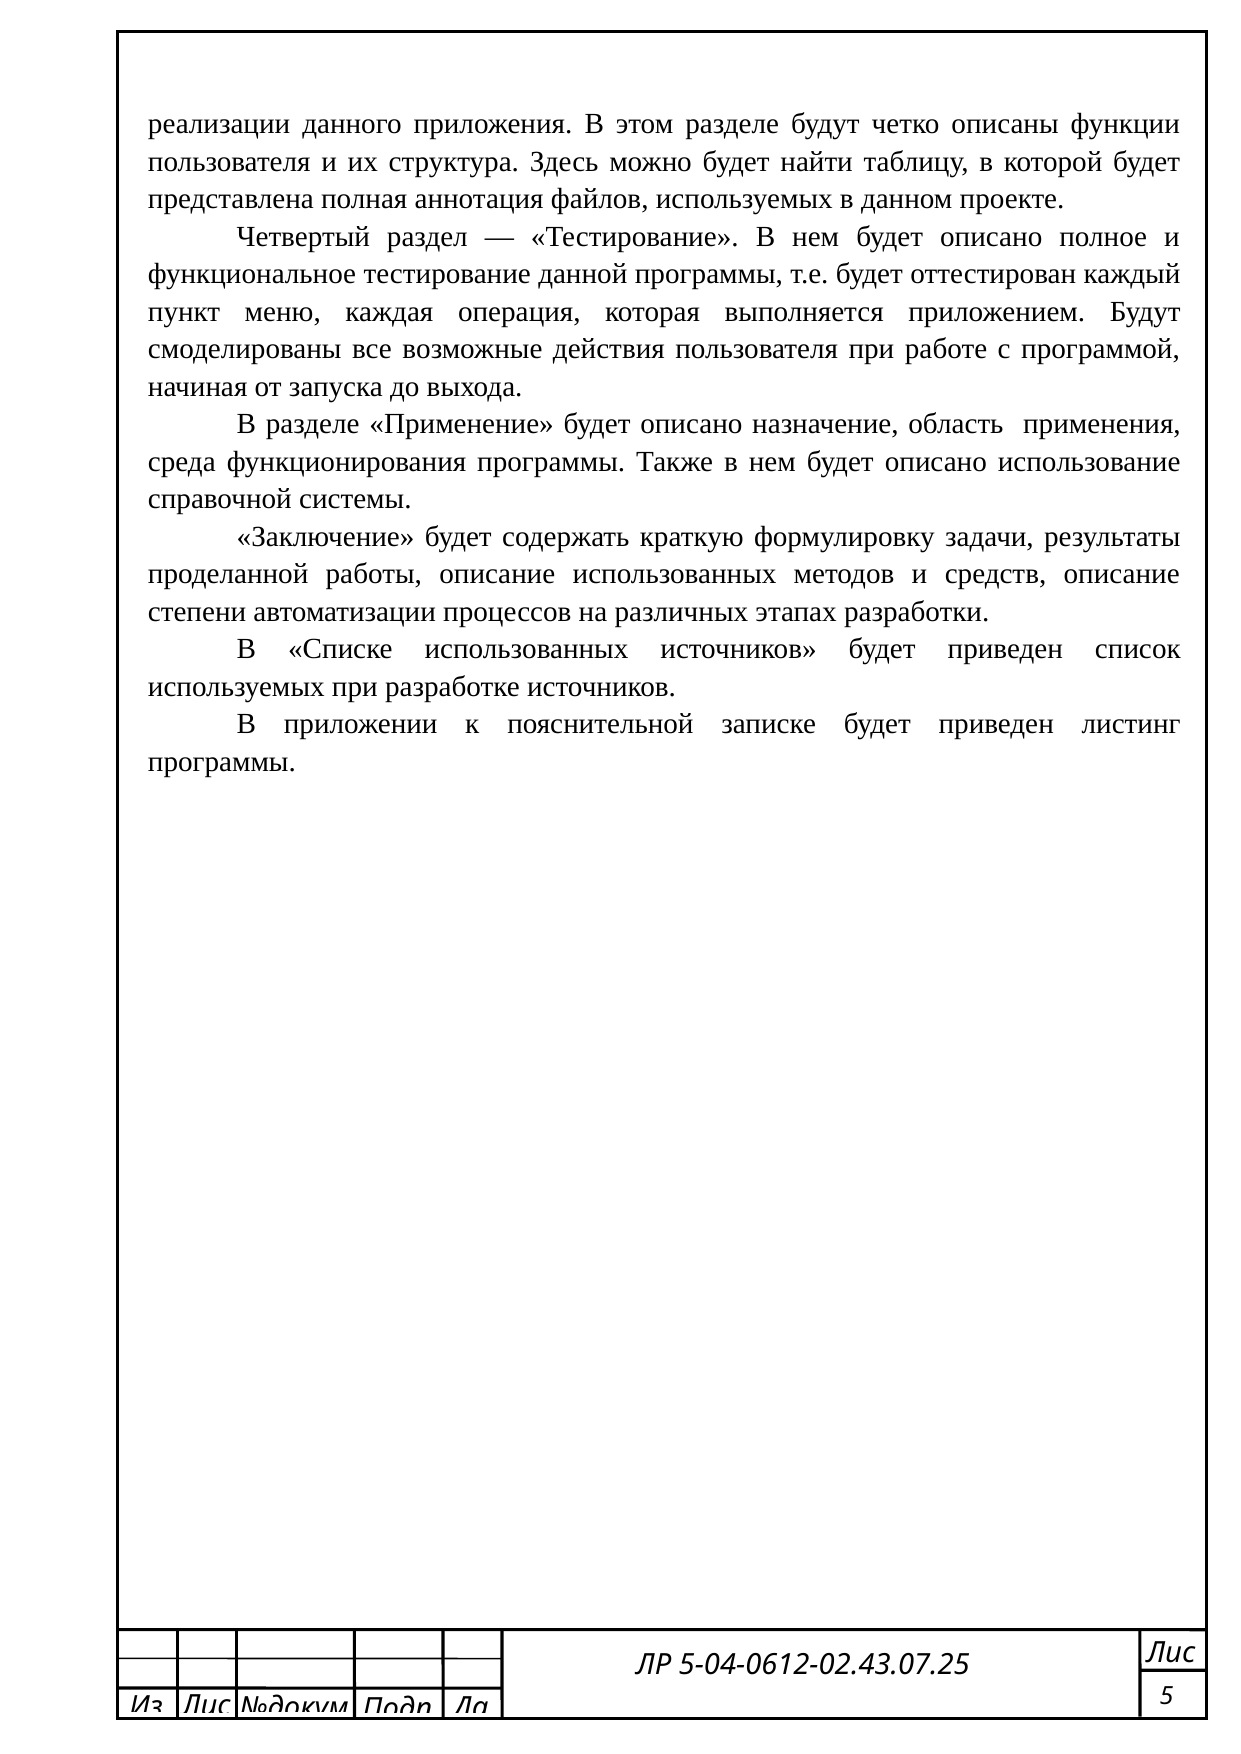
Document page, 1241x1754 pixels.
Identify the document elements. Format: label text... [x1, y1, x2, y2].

text «Заключение» будет содержать краткую формулировку задачи, результаты проделанной работы, описание использованных методов и средств, описание степени автоматизации процессов на различных этапах разработки. [148, 516, 1181, 628]
text В разделе «Применение» будет описано назначение, область применения, среда функционирования программы. Также в нем будет описано использование справочной системы. [148, 403, 1181, 516]
text Четвертый раздел — «Тестирование». В нем будет описано полное и функциональное тестирование данной программы, т.е. будет оттестирован каждый пункт меню, каждая операция, которая выполняется приложением. Будут смоделированы все возможные действия пользователя при работе с программой, начиная от запуска до выхода. [148, 216, 1181, 403]
text В приложении к пояснительной записке будет приведен листинг программы. [148, 703, 1181, 778]
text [148, 103, 1181, 216]
text В «Списке использованных источников» будет приведен список используемых при разработке источников. [148, 628, 1181, 703]
